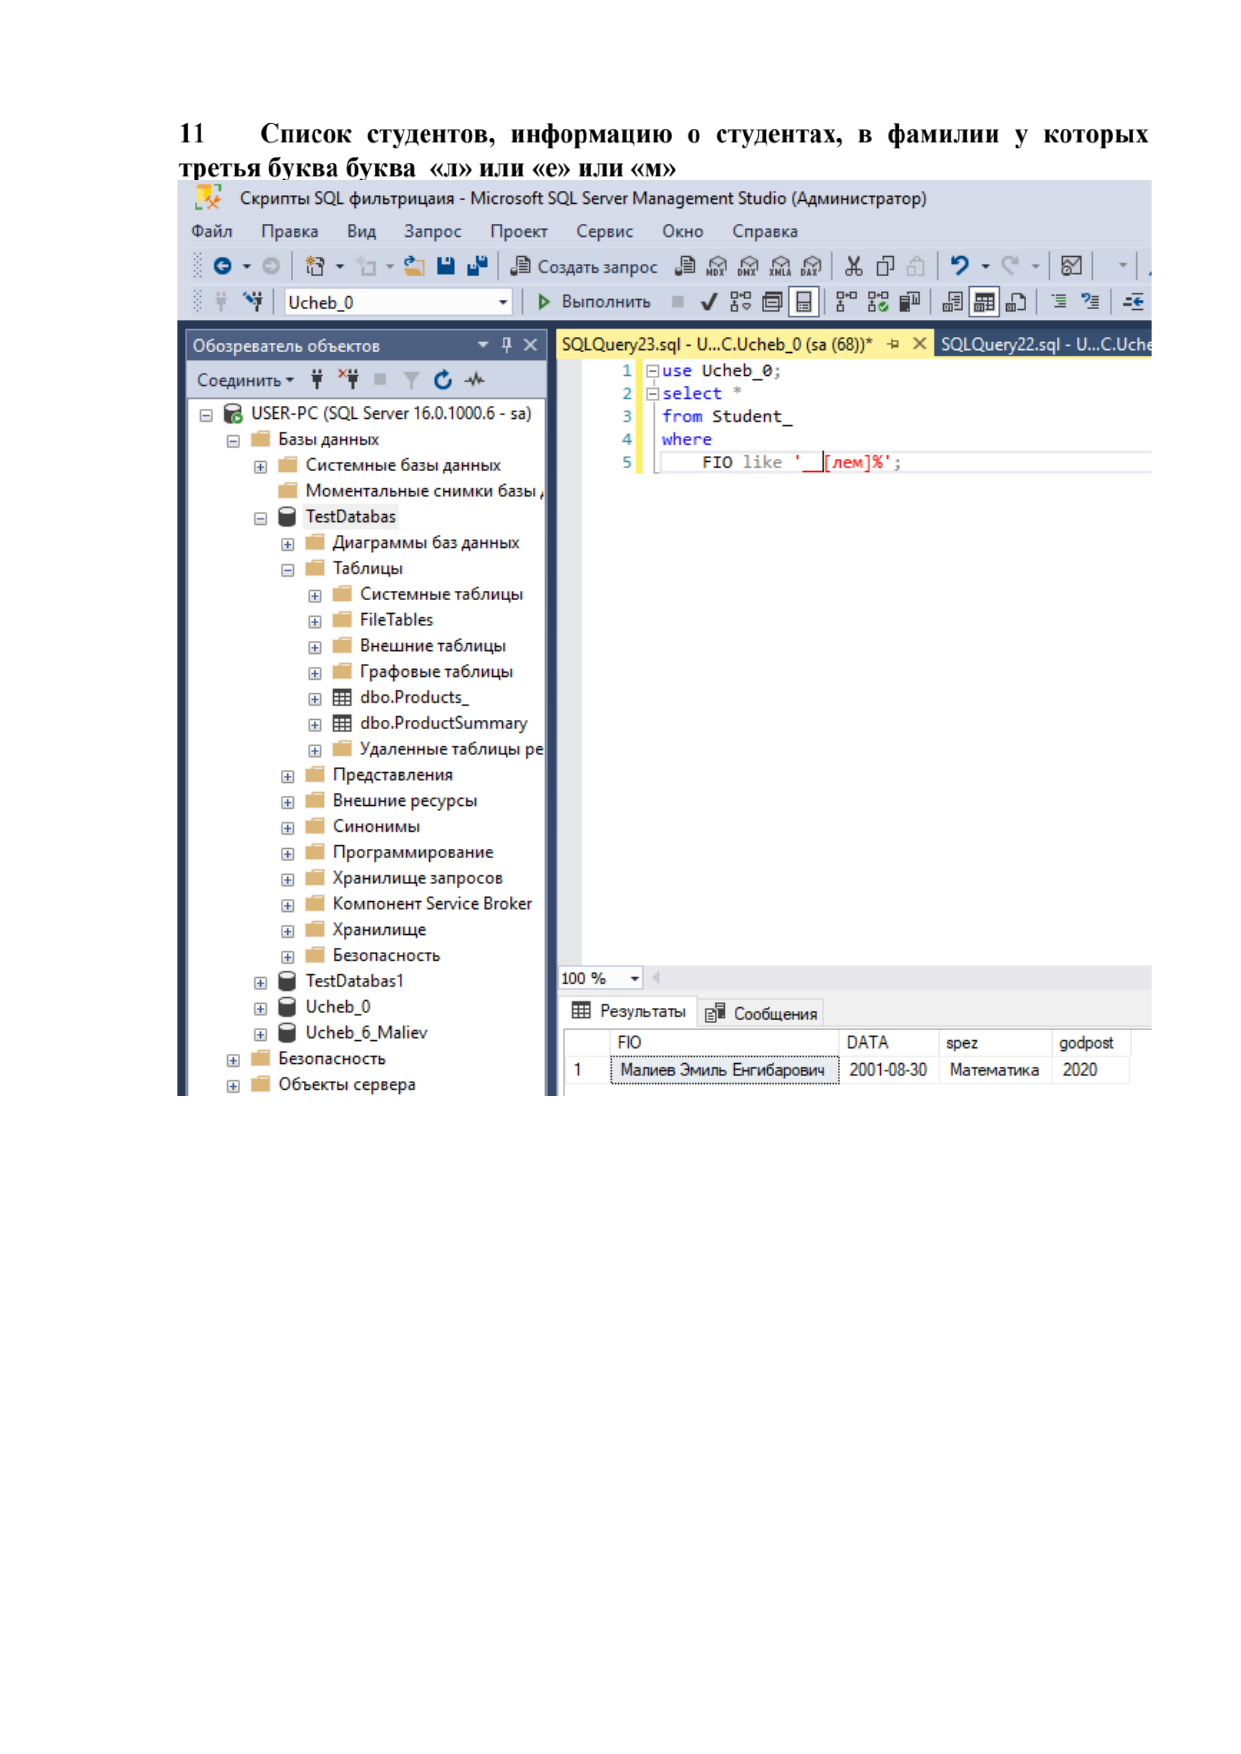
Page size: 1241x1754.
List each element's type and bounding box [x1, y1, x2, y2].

picture [177, 118, 1152, 1096]
